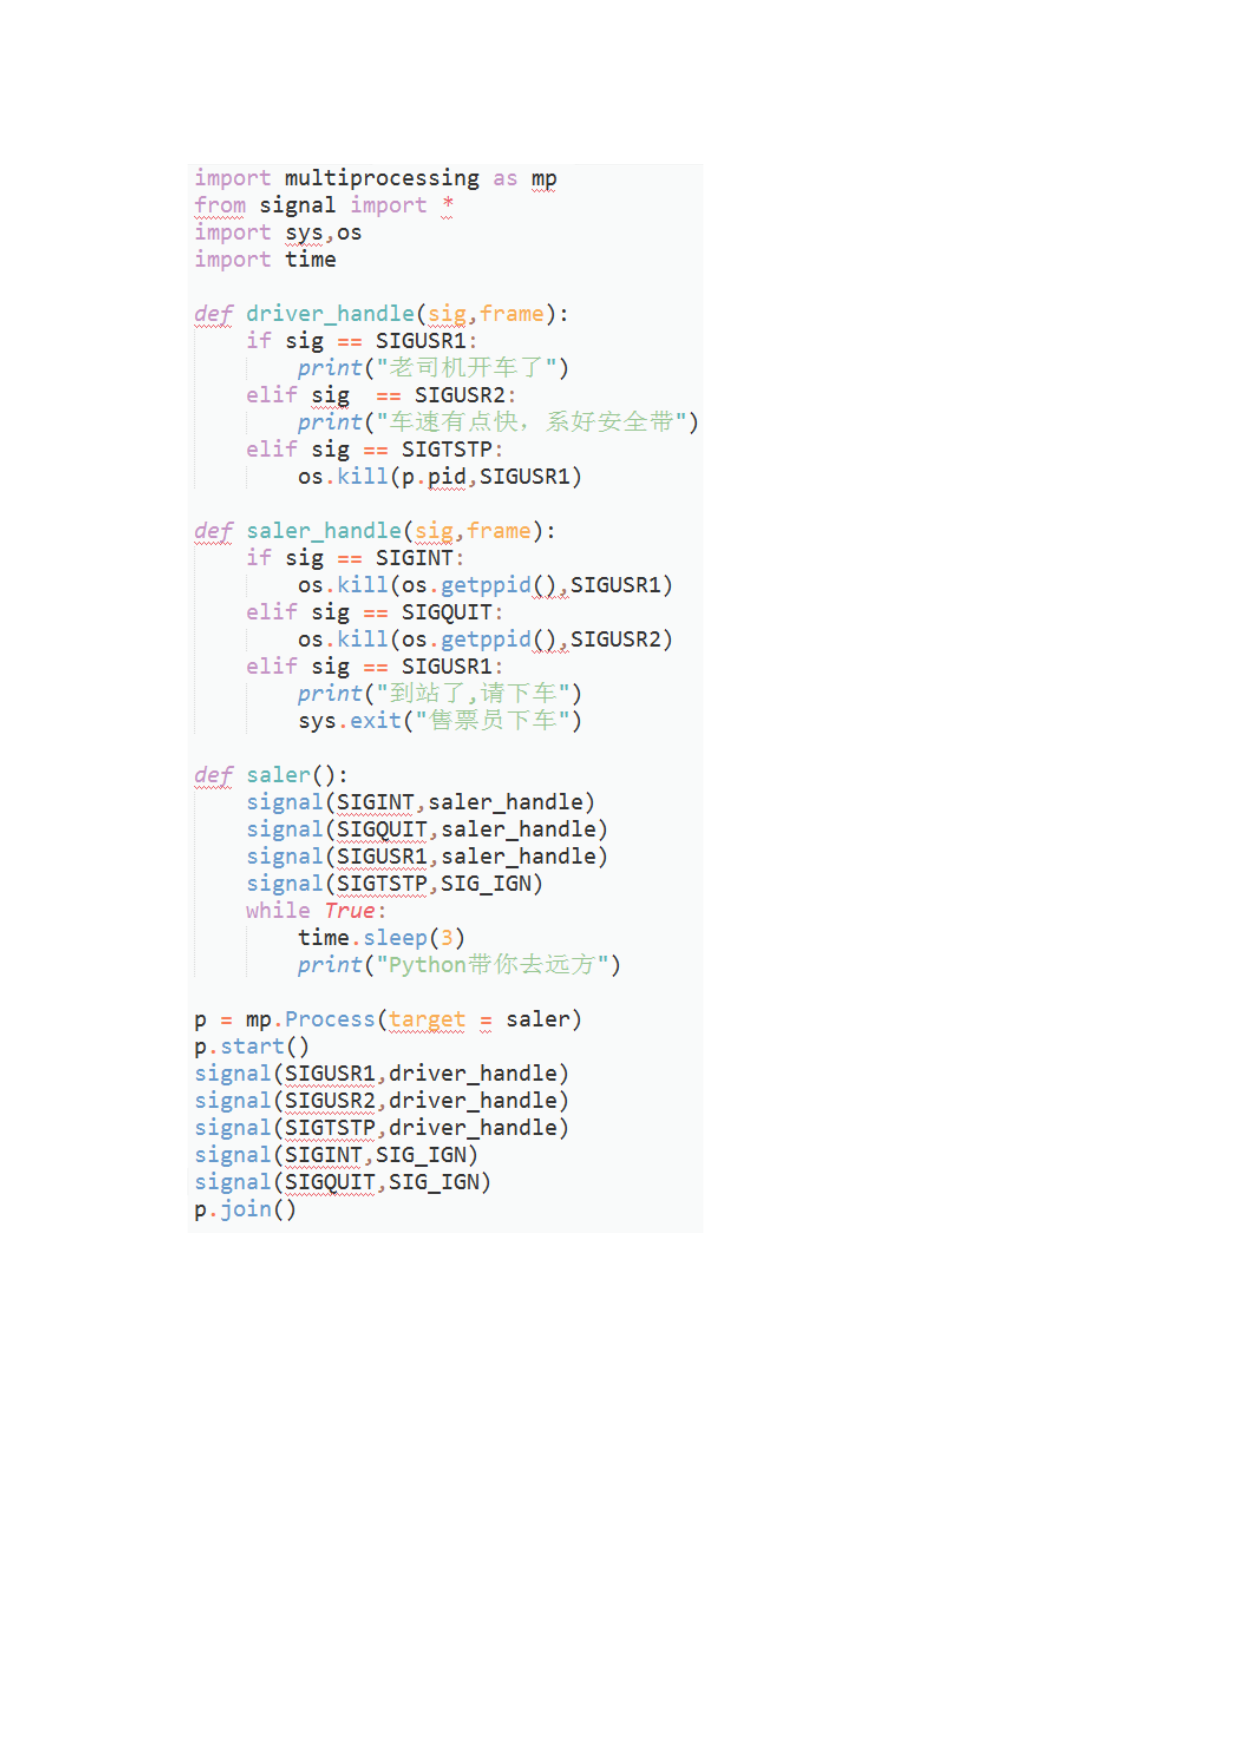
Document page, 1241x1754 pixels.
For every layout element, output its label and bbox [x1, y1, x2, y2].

picture [187, 164, 704, 1233]
